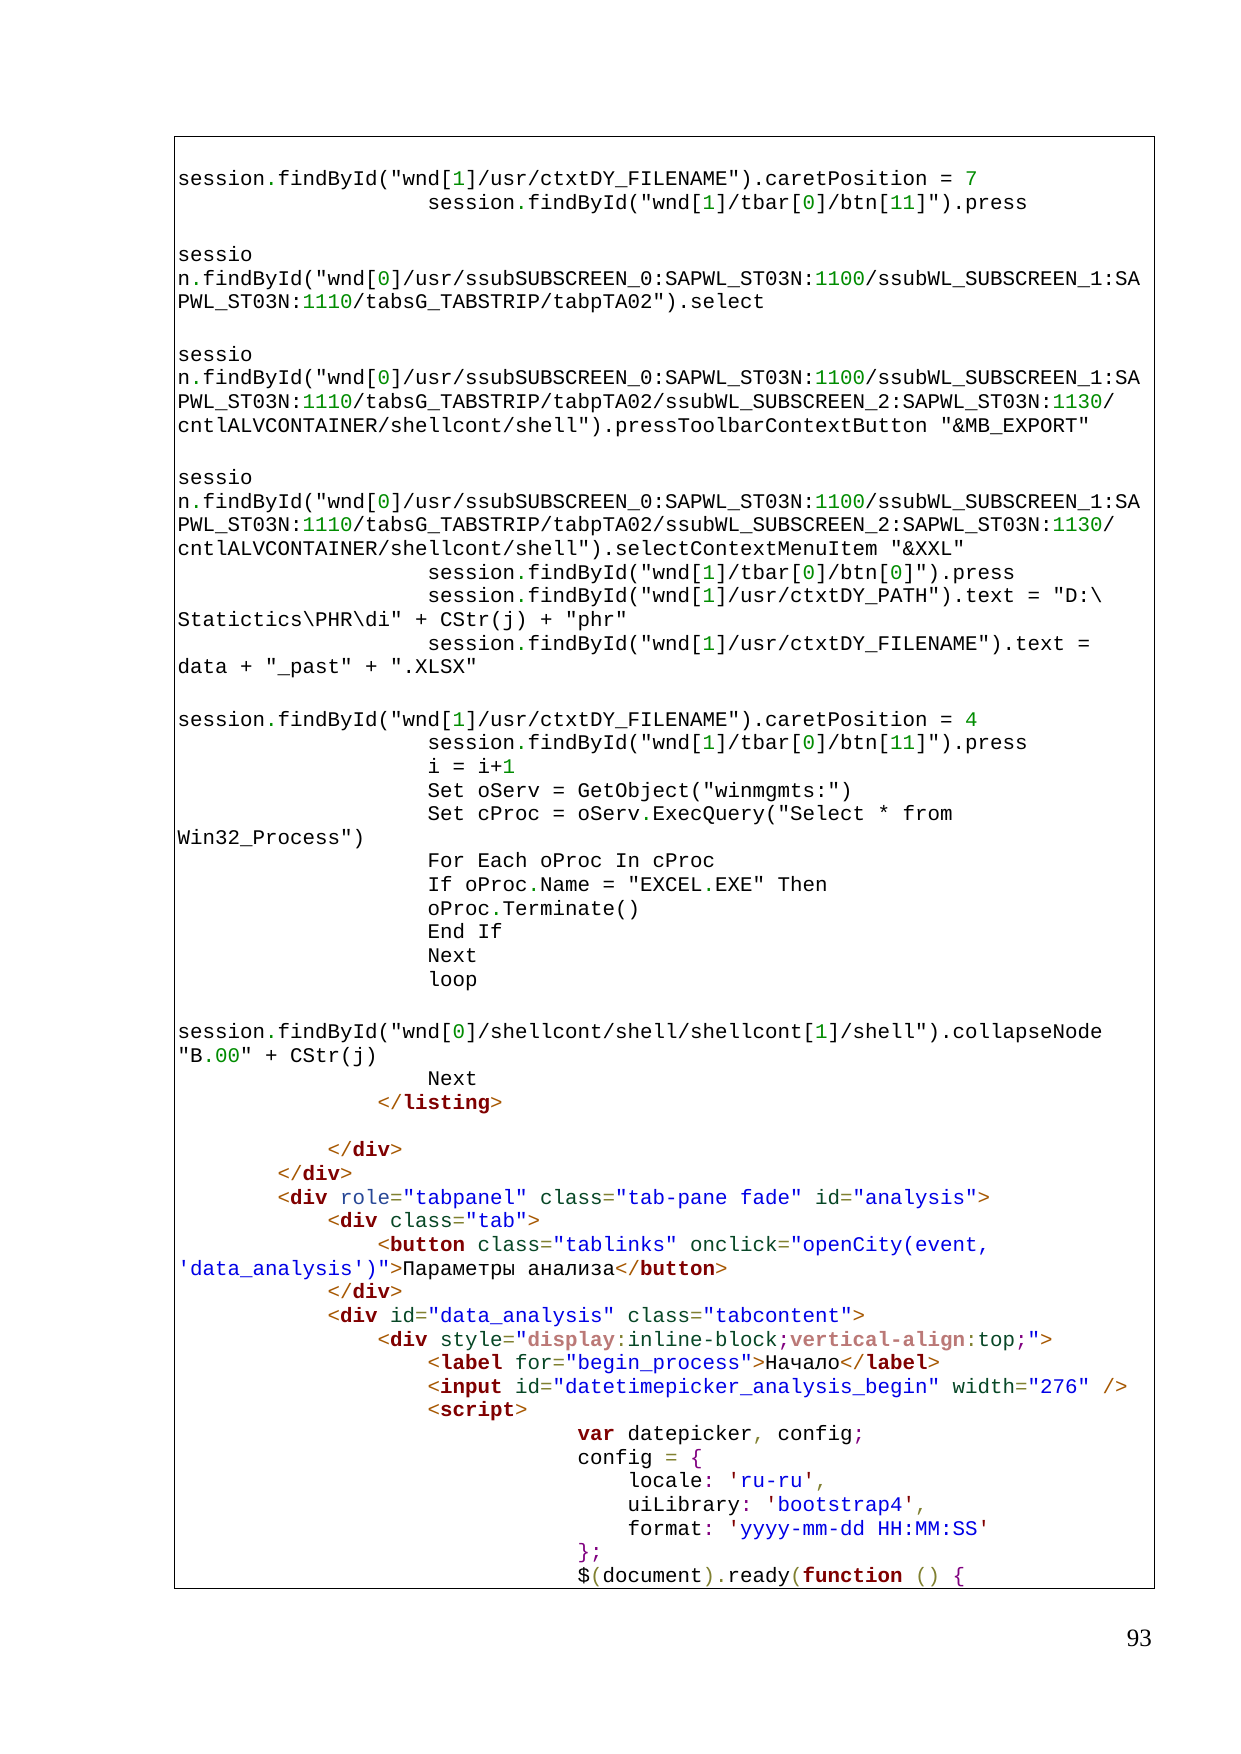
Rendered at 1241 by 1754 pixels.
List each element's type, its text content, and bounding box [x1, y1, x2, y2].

text session.findById("wnd[1]/usr/ctxtDY_FILENAME").text = data + "_past" + ".XLSX" [177, 633, 1152, 680]
text session.findById("wnd[1]/tbar[0]/btn[0]").press [177, 562, 1152, 585]
text <script> [177, 1399, 1152, 1423]
text session.findById("wnd[1]/usr/ctxtDY_PATH").text = "D:\Statictics\PHR\di" + CStr(j) + "phr" [177, 585, 1152, 633]
text End If [177, 921, 1152, 945]
text session.findById("wnd[0]/usr/ssubSUBSCREEN_0:SAPWL_ST03N:1100/ssubWL_SUBSCREEN_1:SAPWL_ST03N:1110/tabsG_TABSTRIP/tabpTA02/ssubWL_SUBSCREEN_2:SAPWL_ST03N:1130/cntlALVCONTAINER/shellcont/shell").selectContextMenuItem "&XXL" [177, 438, 1152, 562]
text Next [177, 1068, 1152, 1092]
text }; [177, 1541, 1152, 1565]
text $(document).ready(function () { [177, 1565, 1152, 1588]
text For Each oProc In cProc [177, 851, 1152, 874]
text <input id="datetimepicker_analysis_begin" width="276" /> [177, 1376, 1152, 1399]
text </div> [177, 1163, 1152, 1187]
text session.findById("wnd[1]/tbar[0]/btn[11]").press [177, 192, 1152, 215]
text i = i+1 [177, 756, 1152, 779]
text session.findById("wnd[0]/usr/ssubSUBSCREEN_0:SAPWL_ST03N:1100/ssubWL_SUBSCREEN_1:SAPWL_ST03N:1110/tabsG_TABSTRIP/tabpTA02/ssubWL_SUBSCREEN_2:SAPWL_ST03N:1130/cntlALVCONTAINER/shellcont/shell").pressToolbarContextButton "&MB_EXPORT" [177, 315, 1152, 438]
text session.findById("wnd[0]/shellcont/shell/shellcont[1]/shell").collapseNode "B.00" + CStr(j) [177, 992, 1152, 1068]
text loop [177, 969, 1152, 992]
text config = { [177, 1447, 1152, 1470]
text <div class="tab"> [177, 1210, 1152, 1234]
text Set cProc = oServ.ExecQuery("Select * from Win32_Process") [177, 803, 1152, 851]
text session.findById("wnd[1]/usr/ctxtDY_FILENAME").caretPosition = 7 [175, 137, 1154, 192]
text session.findById("wnd[1]/usr/ctxtDY_FILENAME").caretPosition = 4 [177, 680, 1152, 732]
text locale: 'ru-ru', [177, 1470, 1152, 1494]
text <div style="display:inline-block;vertical-align:top;"> [177, 1328, 1152, 1352]
text </div> [177, 1139, 1152, 1163]
text </listing> [177, 1092, 1152, 1116]
text If oProc.Name = "EXCEL.EXE" Then [177, 874, 1152, 898]
text Set oServ = GetObject("winmgmts:") [177, 779, 1152, 803]
text <div id="data_analysis" class="tabcontent"> [177, 1305, 1152, 1328]
text session.findById("wnd[0]/usr/ssubSUBSCREEN_0:SAPWL_ST03N:1100/ssubWL_SUBSCREEN_1:SAPWL_ST03N:1110/tabsG_TABSTRIP/tabpTA02").select [177, 215, 1152, 315]
text format: 'yyyy-mm-dd HH:MM:SS' [177, 1518, 1152, 1541]
text var datepicker, config; [177, 1423, 1152, 1447]
text uiLibrary: 'bootstrap4', [177, 1494, 1152, 1518]
text Next [177, 945, 1152, 969]
text <button class="tablinks" onclick="openCity(event, 'data_analysis')">Параметры анализа</button> [177, 1234, 1152, 1281]
text <div role="tabpanel" class="tab-pane fade" id="analysis"> [177, 1187, 1152, 1210]
text oProc.Terminate() [177, 898, 1152, 921]
text session.findById("wnd[1]/tbar[0]/btn[11]").press [177, 732, 1152, 756]
text </div> [177, 1281, 1152, 1305]
text <label for="begin_process">Начало</label> [177, 1352, 1152, 1376]
